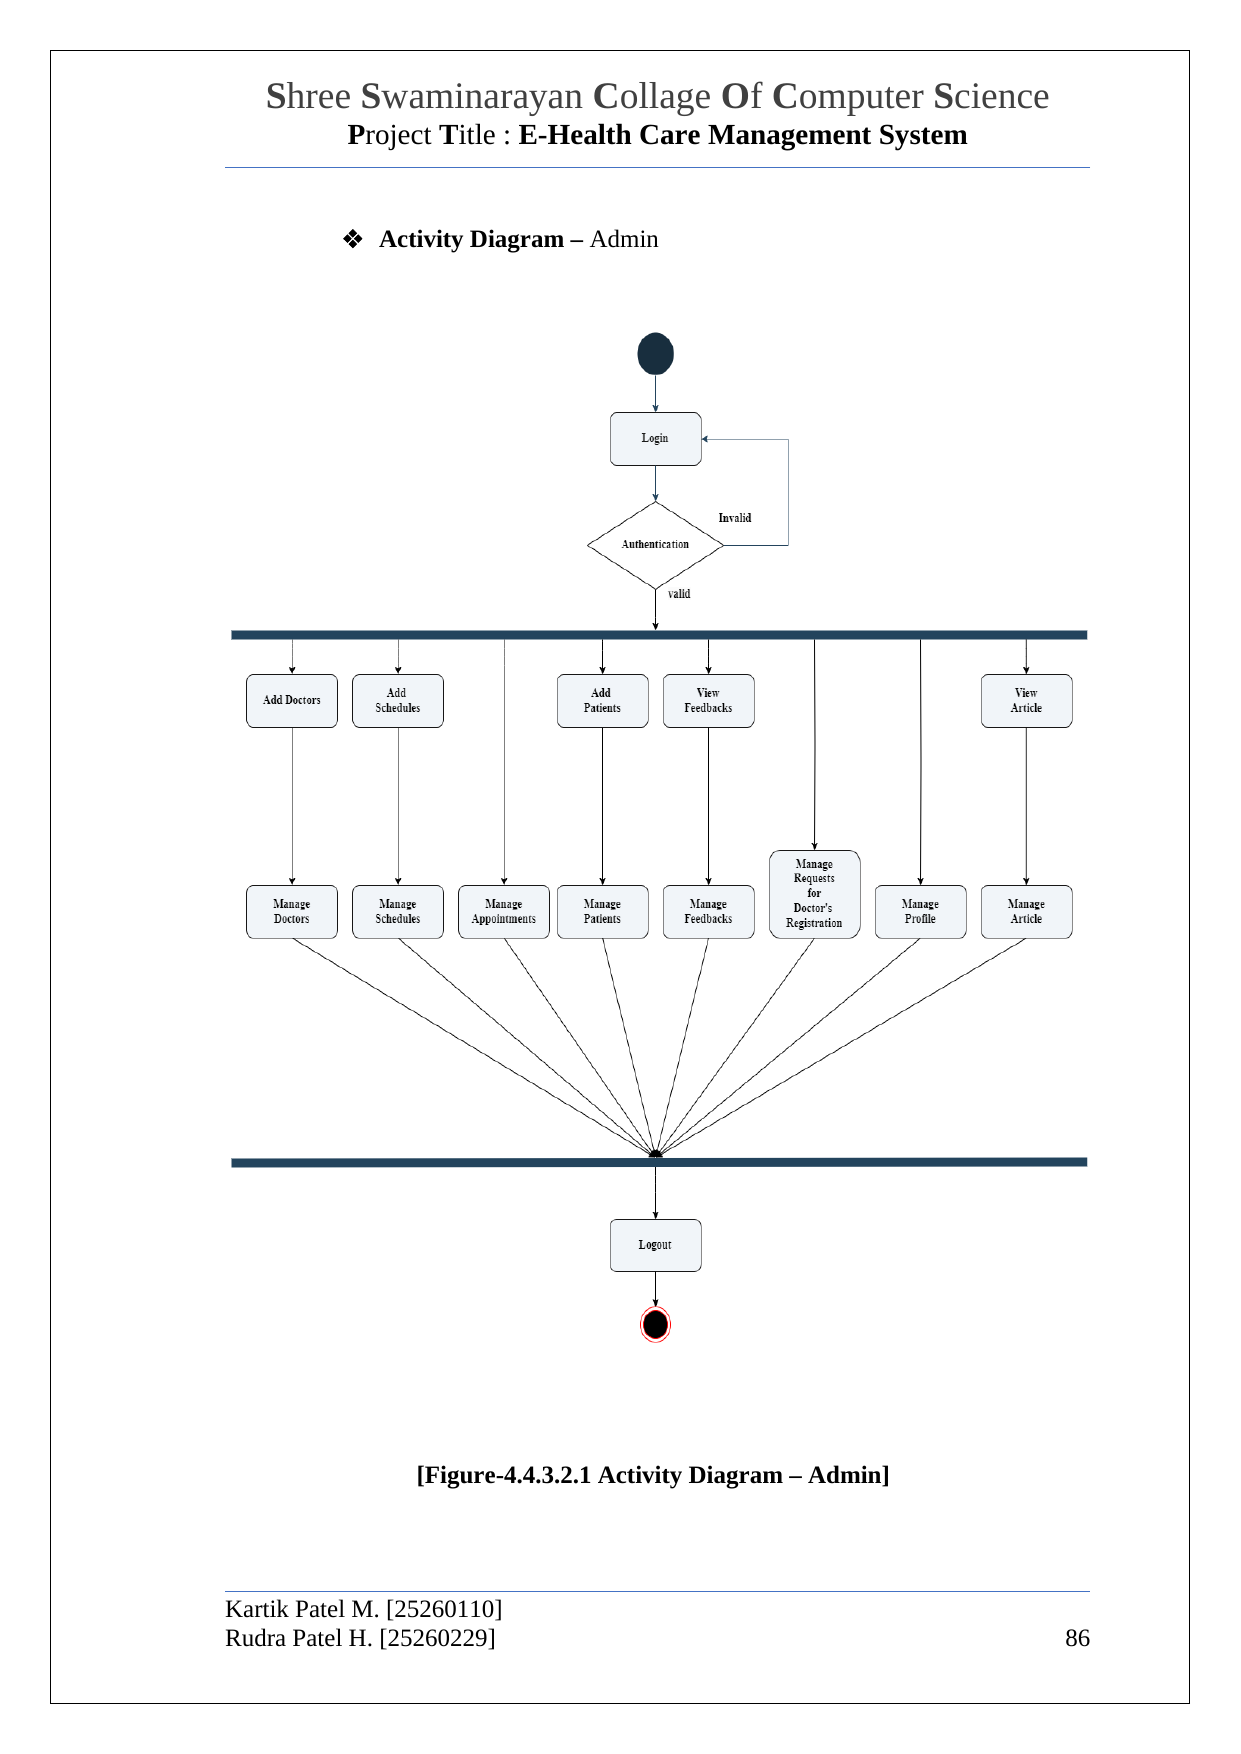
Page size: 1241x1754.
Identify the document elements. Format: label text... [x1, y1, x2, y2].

list Activity Diagram – Admin [341, 224, 1090, 253]
text [Figure-4.4.3.2.1 Activity Diagram – Admin] [341, 1460, 1090, 1489]
picture [227, 331, 1091, 1343]
